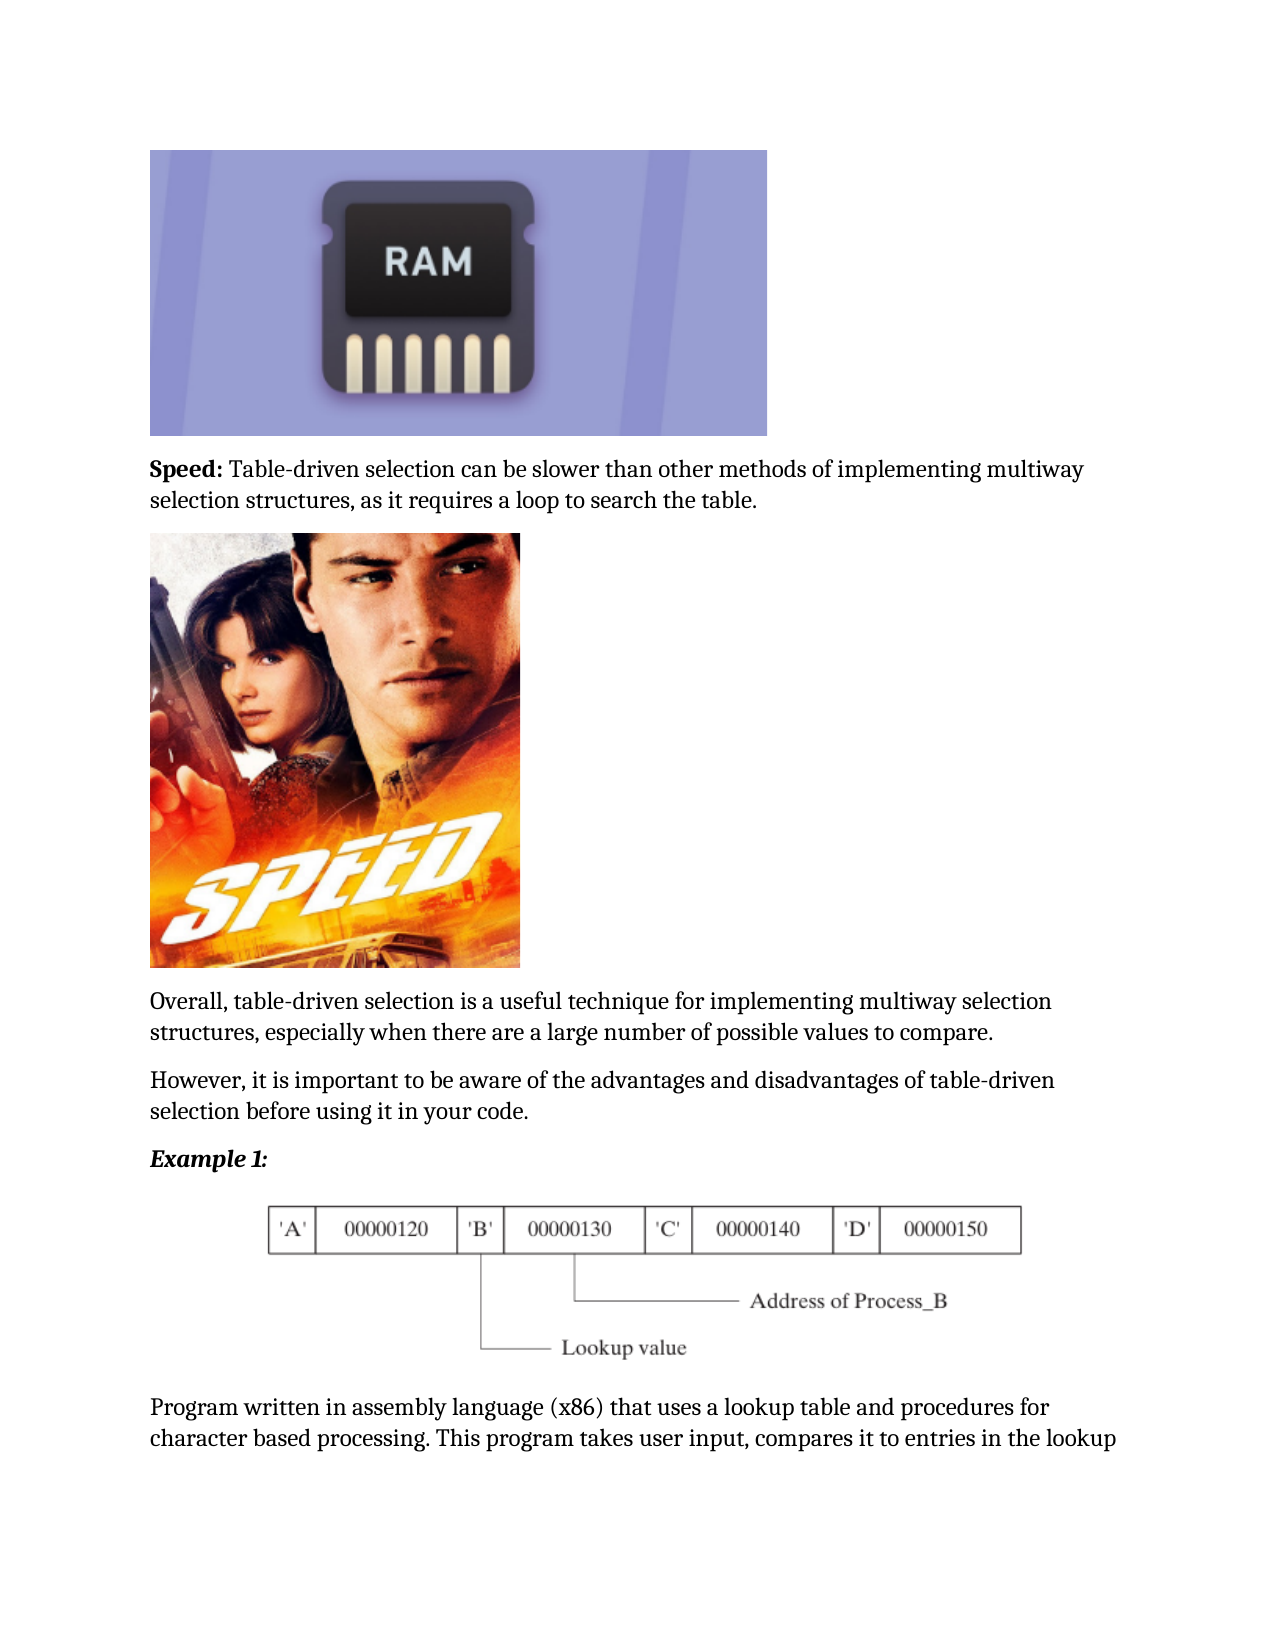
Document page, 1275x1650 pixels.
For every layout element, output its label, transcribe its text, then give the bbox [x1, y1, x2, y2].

text Speed: Table-driven selection can be slower than other methods of implementing multiway selection structures, as it requires a loop to search the table. [150, 455, 1125, 515]
text Overall, table-driven selection is a useful technique for implementing multiway selection structures, especially when there are a large number of possible values to compare. [150, 987, 1125, 1047]
text However, it is important to be aware of the advantages and disadvantages of table-driven selection before using it in your code. [150, 1066, 1125, 1126]
text Example 1: [150, 1144, 1125, 1173]
picture [150, 533, 521, 968]
picture [150, 1192, 1125, 1375]
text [150, 1393, 1125, 1453]
picture [150, 150, 768, 436]
